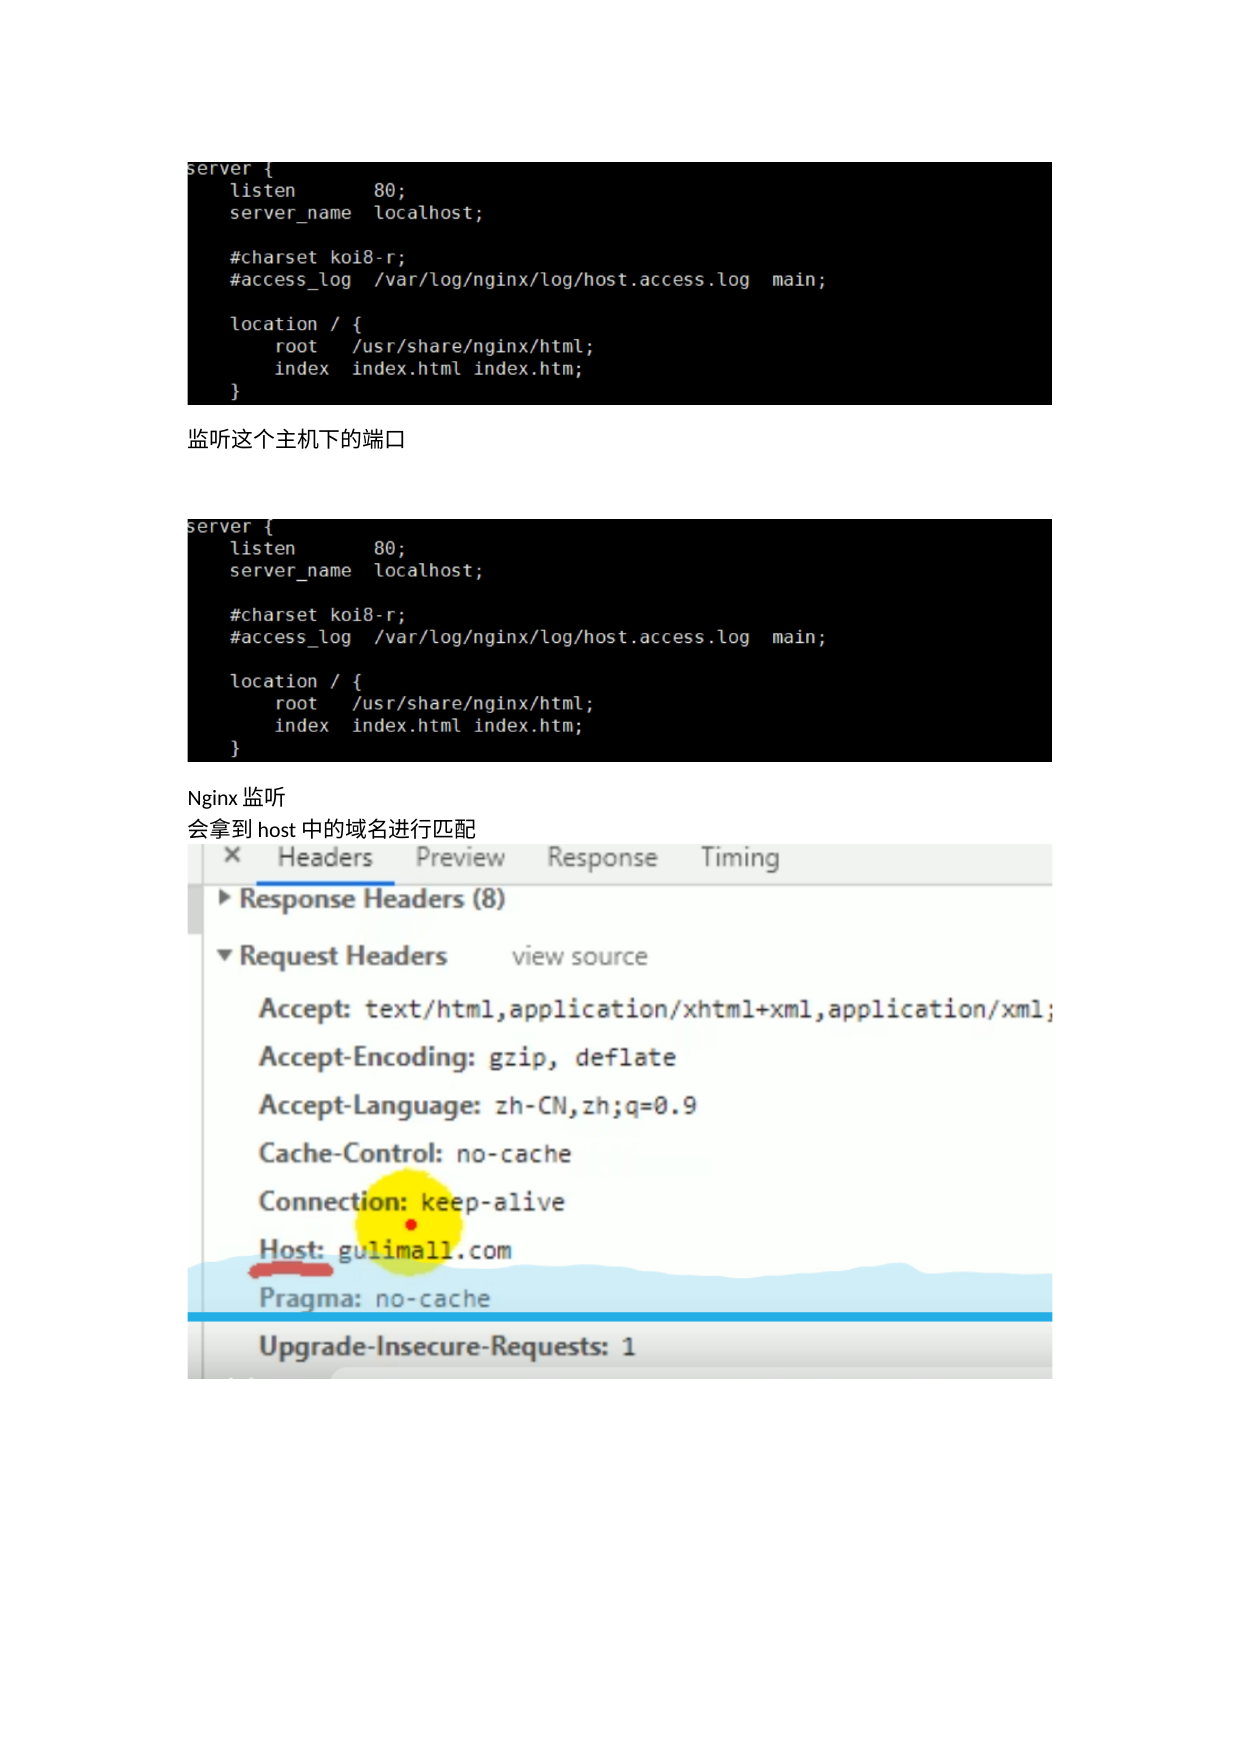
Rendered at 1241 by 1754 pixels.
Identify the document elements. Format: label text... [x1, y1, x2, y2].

text 监听这个主机下的端口 [187, 422, 1053, 454]
picture [187, 162, 1052, 405]
text 会拿到host 中的域名进行匹配 [187, 812, 1053, 844]
picture [187, 519, 1052, 762]
text Nginx 监听 [187, 779, 1053, 812]
picture [187, 844, 1053, 1379]
